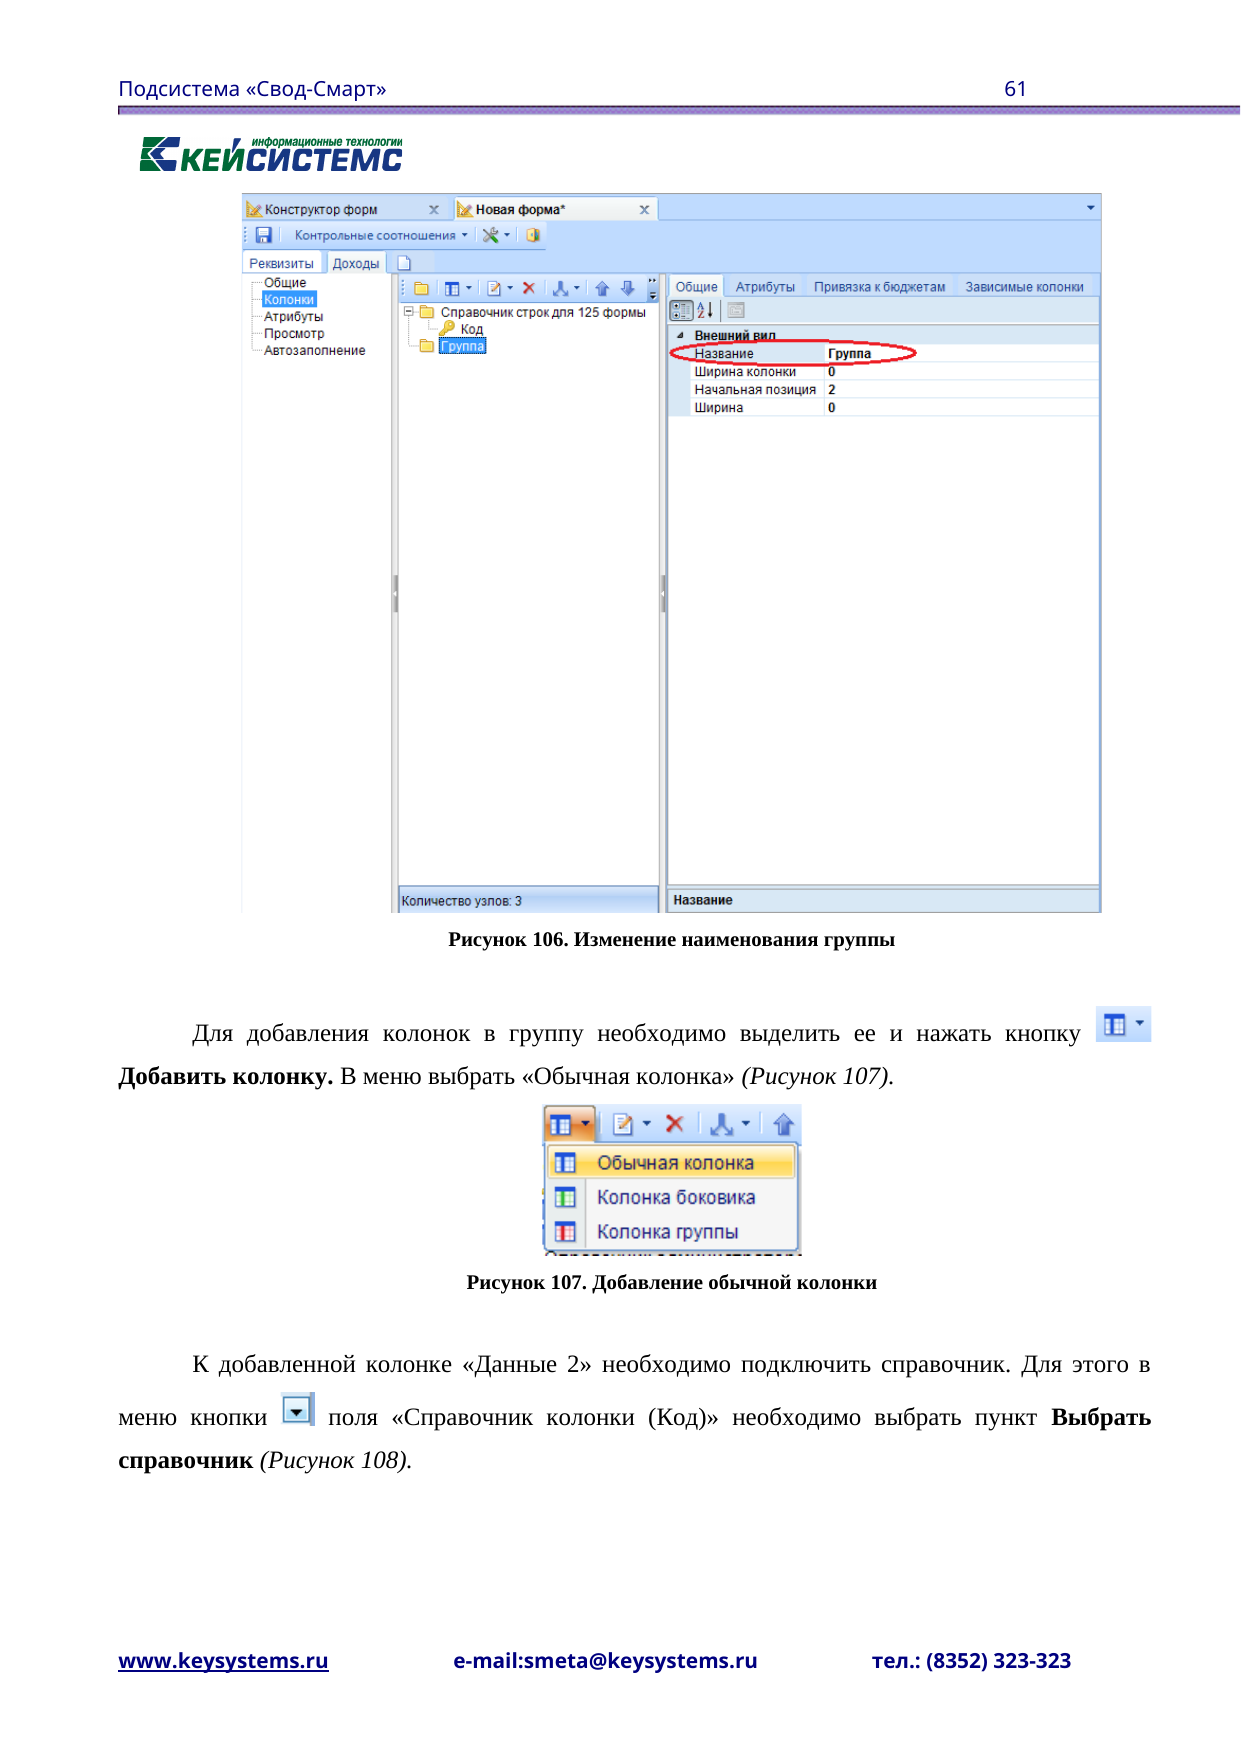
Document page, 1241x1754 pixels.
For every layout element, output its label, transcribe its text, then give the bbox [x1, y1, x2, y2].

picture [139, 137, 403, 171]
picture [541, 1104, 802, 1256]
text Рисунок 107. Добавление обычной колонки [118, 1270, 1152, 1294]
picture [118, 102, 1241, 121]
text К добавленной колонке «Данные 2» необходимо подключить справочник. Для этого в меню кнопки поля «Справочник колонки (Код)» необходимо выбрать пункт Выбрать справочник (Рисунок 108). [118, 1349, 1152, 1474]
text Для добавления колонок в группу необходимо выделить ее и нажать кнопку Добавить колонку. В меню выбрать «Обычная колонка» (Рисунок 107). [118, 1006, 1152, 1090]
picture [280, 1392, 315, 1426]
picture [241, 193, 1102, 913]
picture [1095, 1006, 1152, 1042]
text Рисунок 106. Изменение наименования группы [118, 927, 1152, 951]
